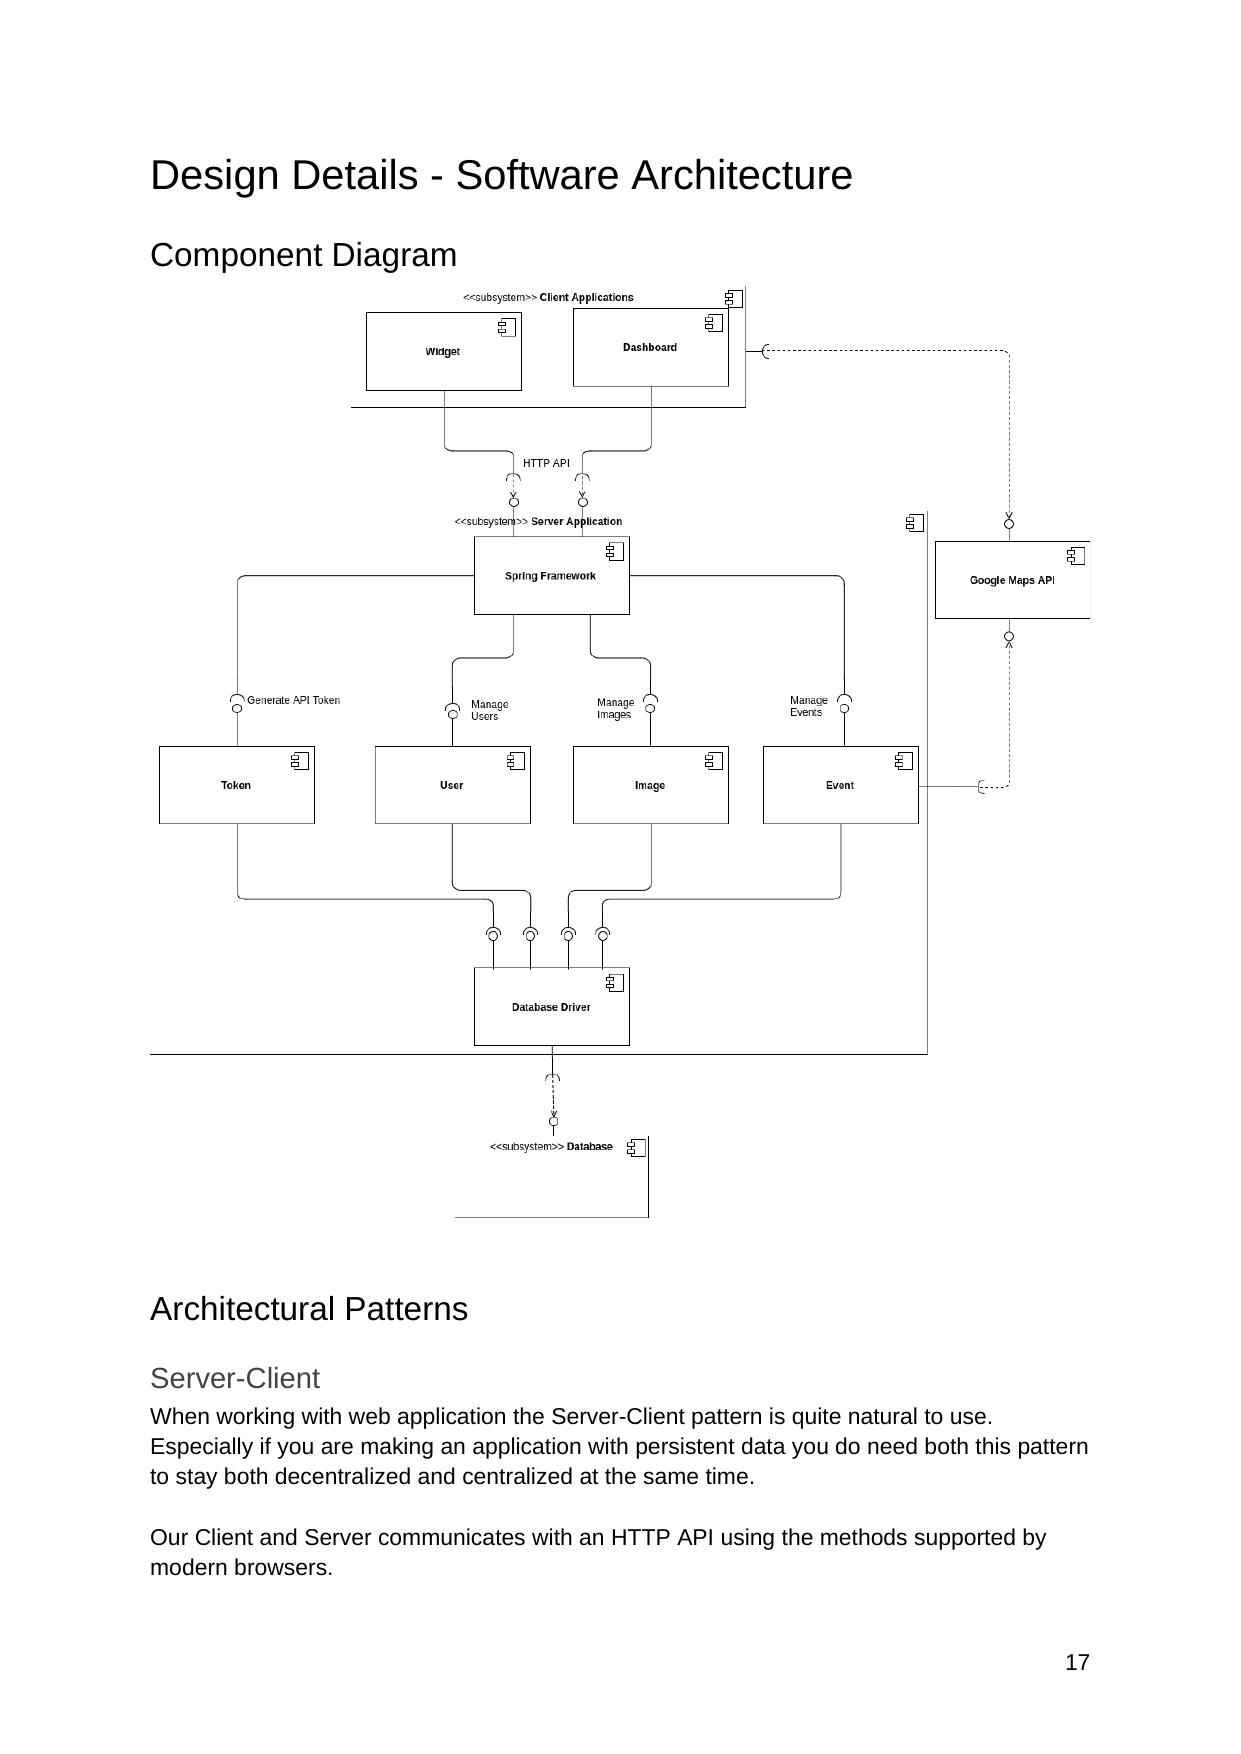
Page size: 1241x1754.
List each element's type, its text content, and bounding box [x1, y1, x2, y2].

text When working with web application the Server-Client pattern is quite natural to use. Especially if you are making an application with persistent data you do need both this pattern to stay both decentralized and centralized at the same time. [150, 1403, 1090, 1489]
subtitle Design Details - Software Architecture [150, 150, 1090, 198]
picture [150, 286, 1091, 1218]
text Our Client and Server communicates with an HTTP API using the methods supported by modern browsers. [150, 1524, 1090, 1580]
subtitle Server-Client [150, 1361, 1090, 1394]
subtitle Component Diagram [150, 235, 1090, 274]
subtitle Architectural Patterns [150, 1289, 1090, 1328]
